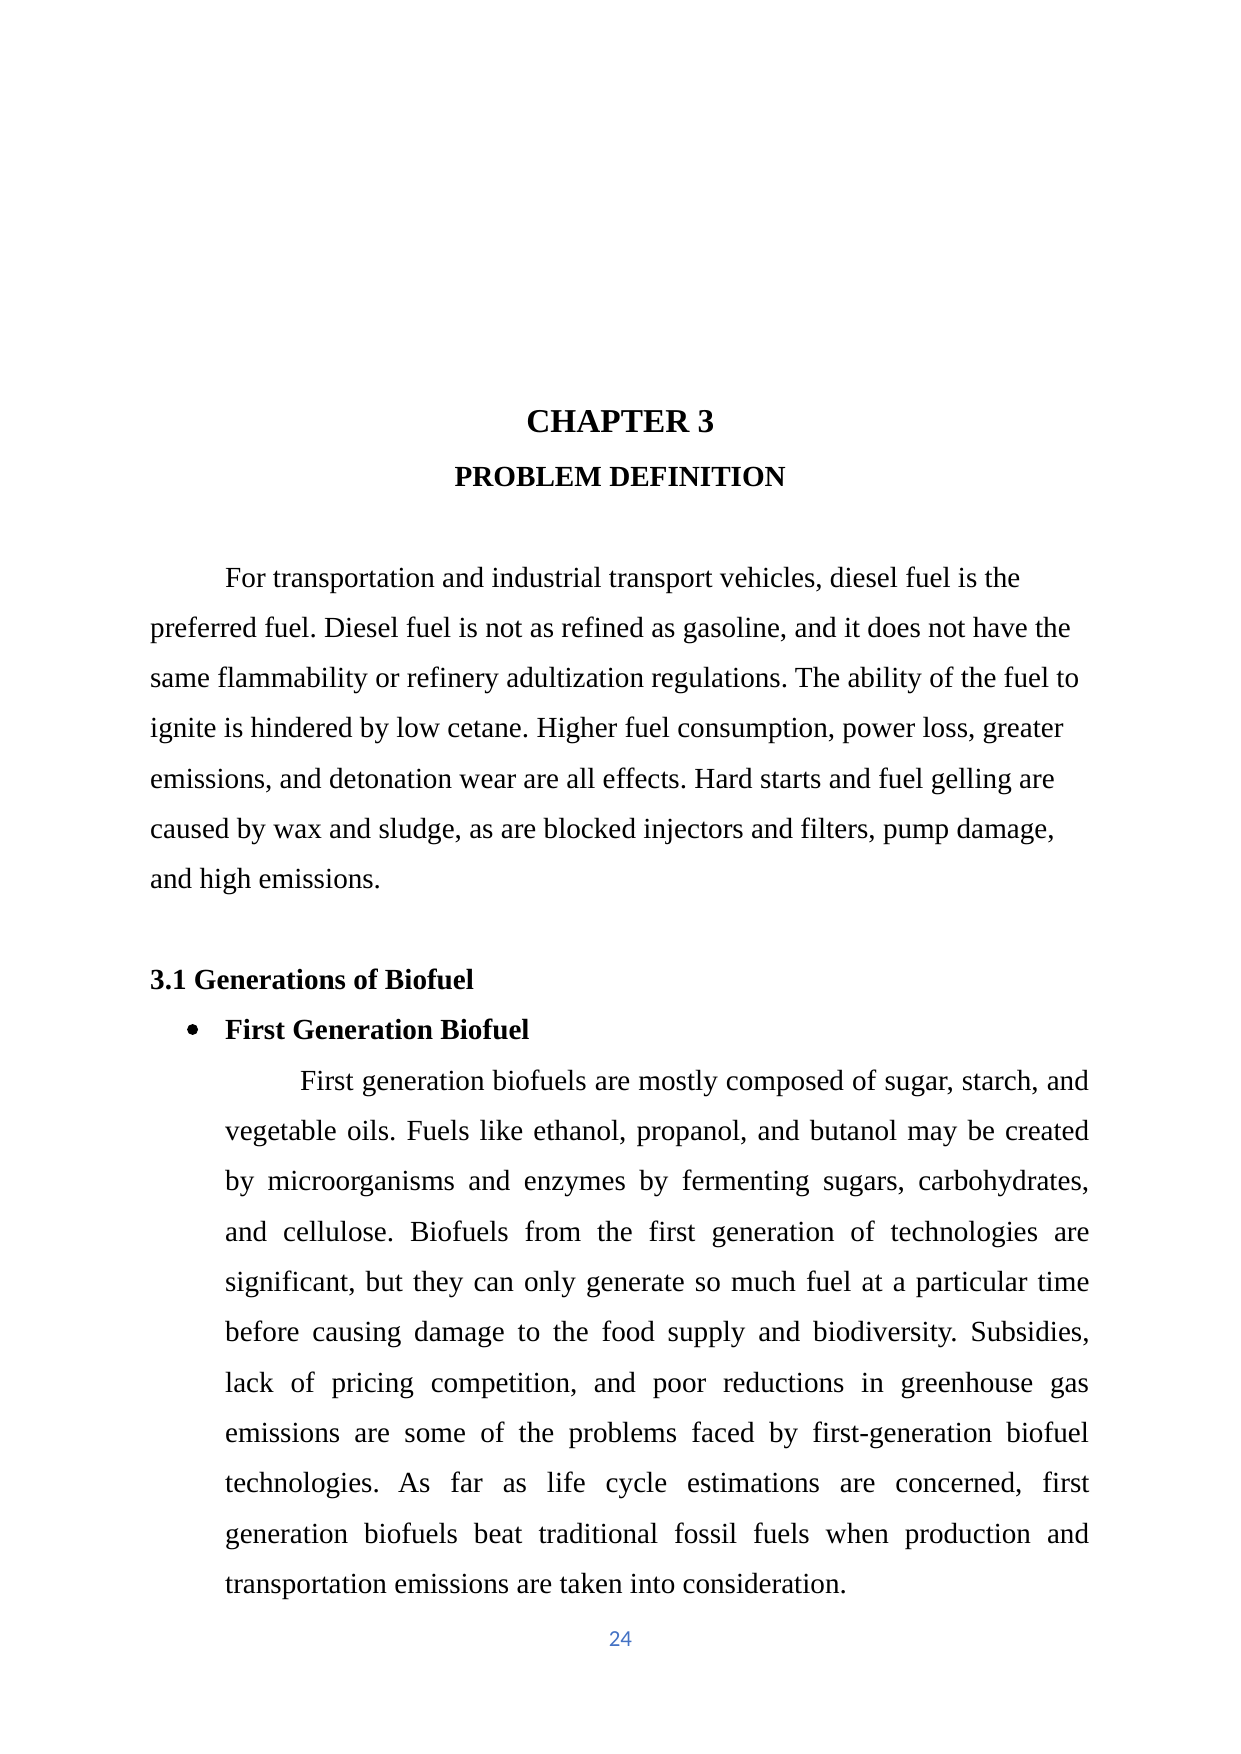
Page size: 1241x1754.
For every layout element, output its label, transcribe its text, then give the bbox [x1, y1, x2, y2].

list PROBLEM DEFINITION [150, 459, 1090, 493]
list First generation biofuels are mostly composed of sugar, starch, and vegetable oils. Fuels like ethanol, propanol, and butanol may be created by microorganisms and enzymes by fermenting sugars, carbohydrates, and cellulose. Biofuels from the first generation of technologies are significant, but they can only generate so much fuel at a particular time before causing damage to the food supply and biodiversity. Subsidies, lack of pricing competition, and poor reductions in greenhouse gas emissions are some of the problems faced by first-generation biofuel technologies. As far as life cycle estimations are concerned, first generation biofuels beat traditional fossil fuels when production and transportation emissions are taken into consideration. [225, 1063, 1090, 1599]
list CHAPTER 3 [150, 402, 1090, 440]
list For transportation and industrial transport vehicles, diesel fuel is the preferred fuel. Diesel fuel is not as refined as gasoline, and it does not have the same flammability or refinery adultization regulations. The ability of the fuel to ignite is hindered by low cetane. Higher fuel consumption, power loss, greater emissions, and detonation wear are all effects. Hard starts and fuel gelling are caused by wax and sludge, as are blocked injectors and filters, pump damage, and high emissions. [150, 560, 1090, 895]
list 3.1 Generations of Biofuel [150, 962, 1090, 996]
list First Generation Biofuel [187, 1012, 1090, 1046]
